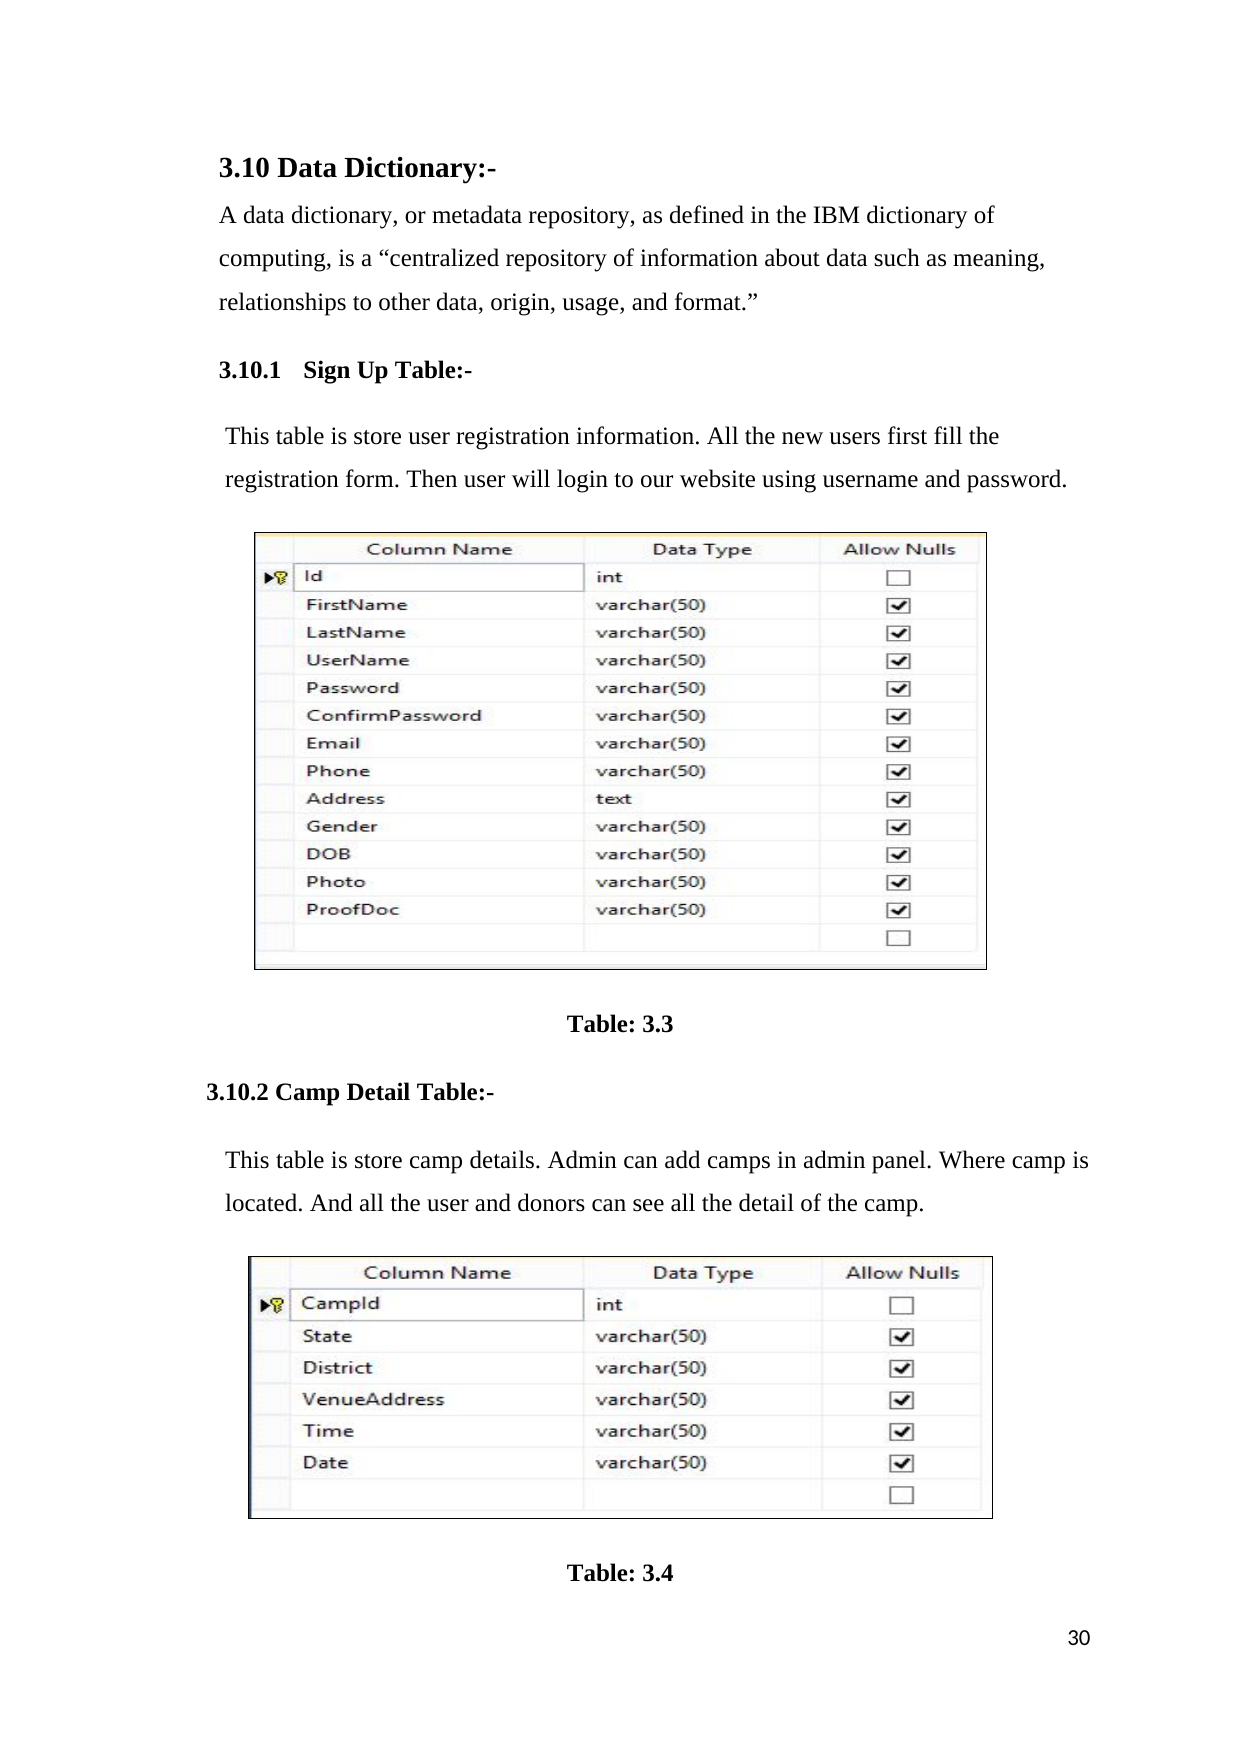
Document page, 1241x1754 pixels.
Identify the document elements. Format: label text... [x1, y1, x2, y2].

list 3.10 Data Dictionary:- [219, 150, 1090, 183]
list A data dictionary, or metadata repository, as defined in the IBM dictionary of computing, is a “centralized repository of information about data such as meaning, relationships to other data, origin, usage, and format.” [219, 200, 1090, 315]
text 3.10.1 Sign Up Table:- [150, 355, 1090, 383]
picture [255, 533, 986, 969]
picture [249, 1257, 992, 1518]
text Table: 3.3 [150, 1009, 1090, 1037]
text This table is store user registration information. All the new users first fill the registration form. Then user will login to our website using username and password. [225, 421, 1090, 493]
text This table is store camp details. Admin can add camps in admin panel. Where camp is located. And all the user and donors can see all the detail of the camp. [225, 1145, 1090, 1217]
text 3.10.2 Camp Detail Table:- [187, 1077, 1090, 1106]
text Table: 3.4 [150, 1558, 1090, 1586]
